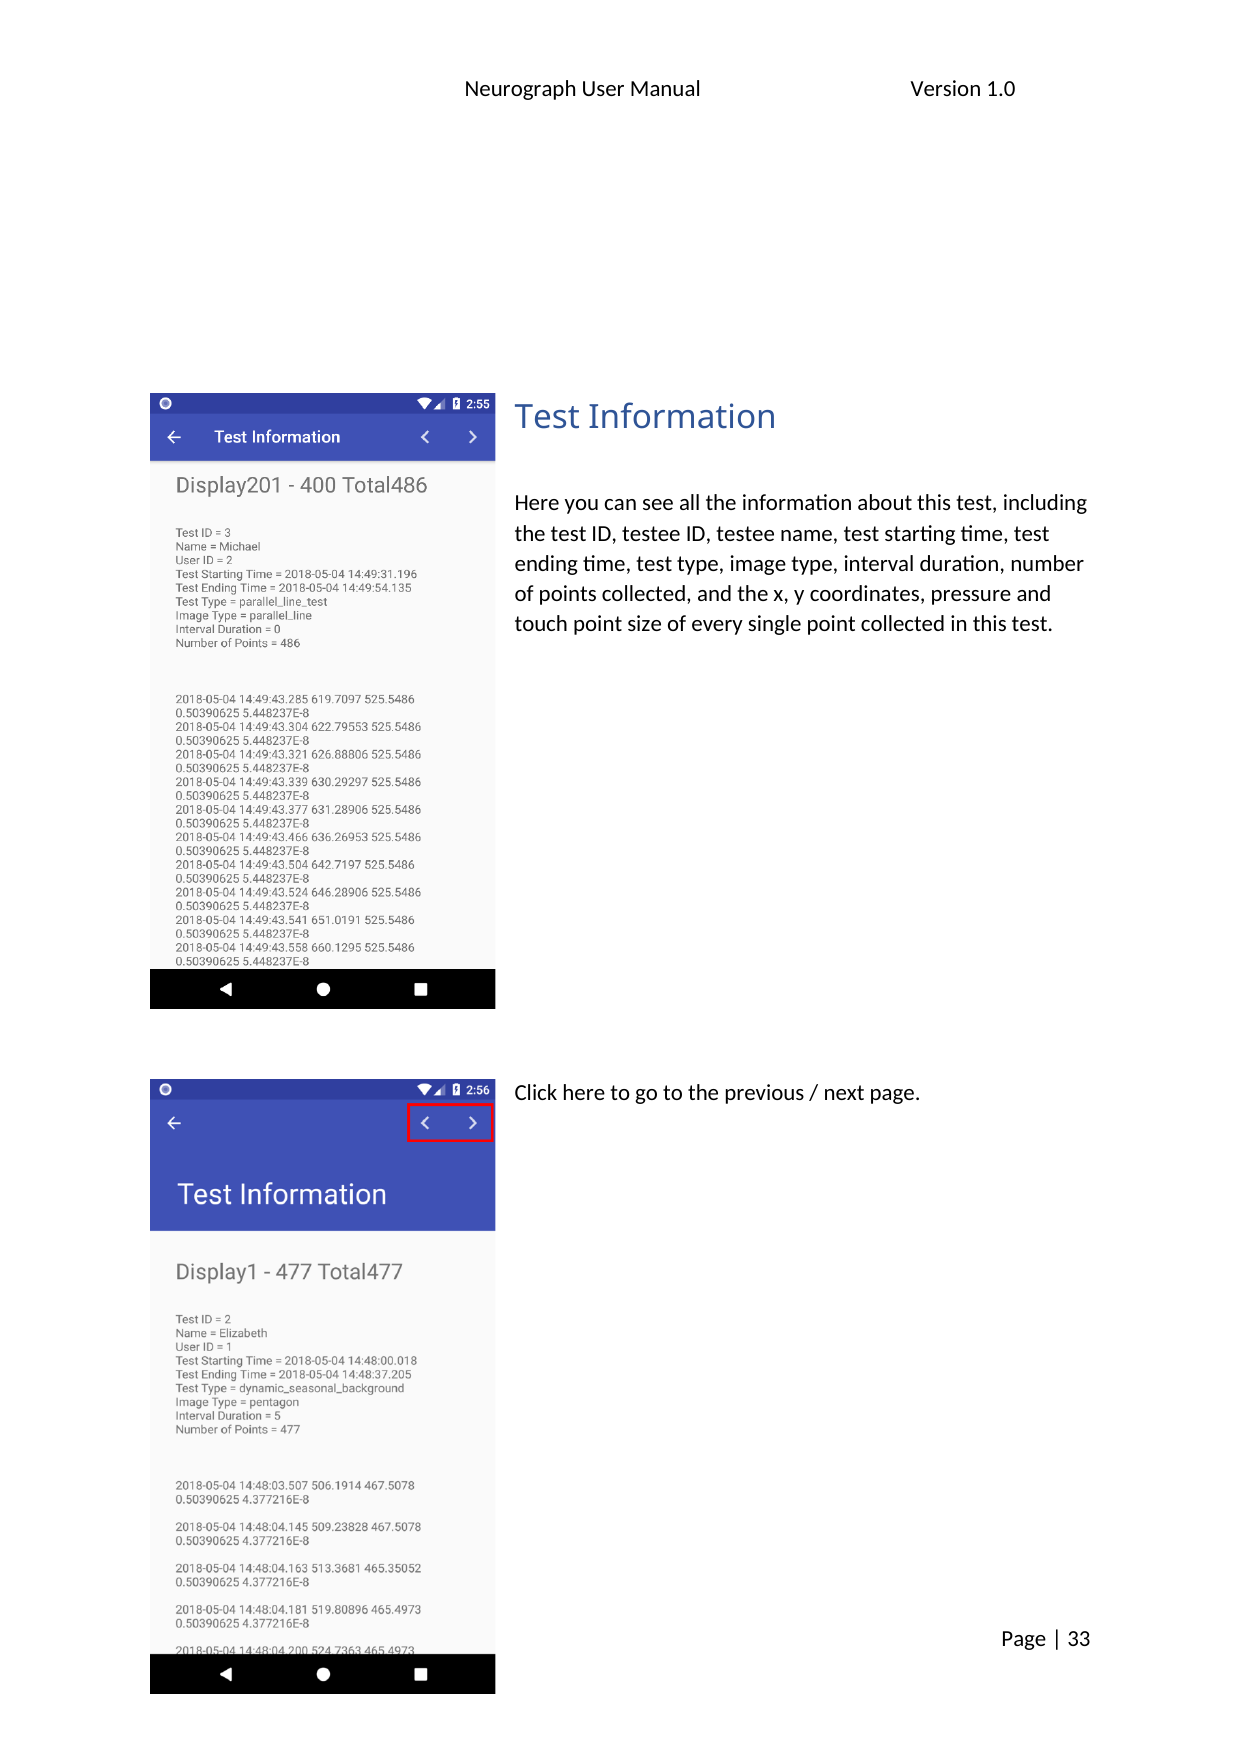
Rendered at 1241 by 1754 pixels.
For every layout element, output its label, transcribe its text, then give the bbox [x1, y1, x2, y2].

picture [150, 393, 496, 1009]
text Click here to go to the previous / next page. [150, 1078, 1090, 1106]
subtitle Test Information [496, 393, 1090, 438]
text Here you can see all the information about this test, including the test ID, testee ID, testee name, test starting time, test ending time, test type, image type, interval duration, number of points collected, and the x, y coordinates, pressure and touch point size of every single point collected in this test. [496, 488, 1090, 637]
picture [150, 1079, 496, 1694]
